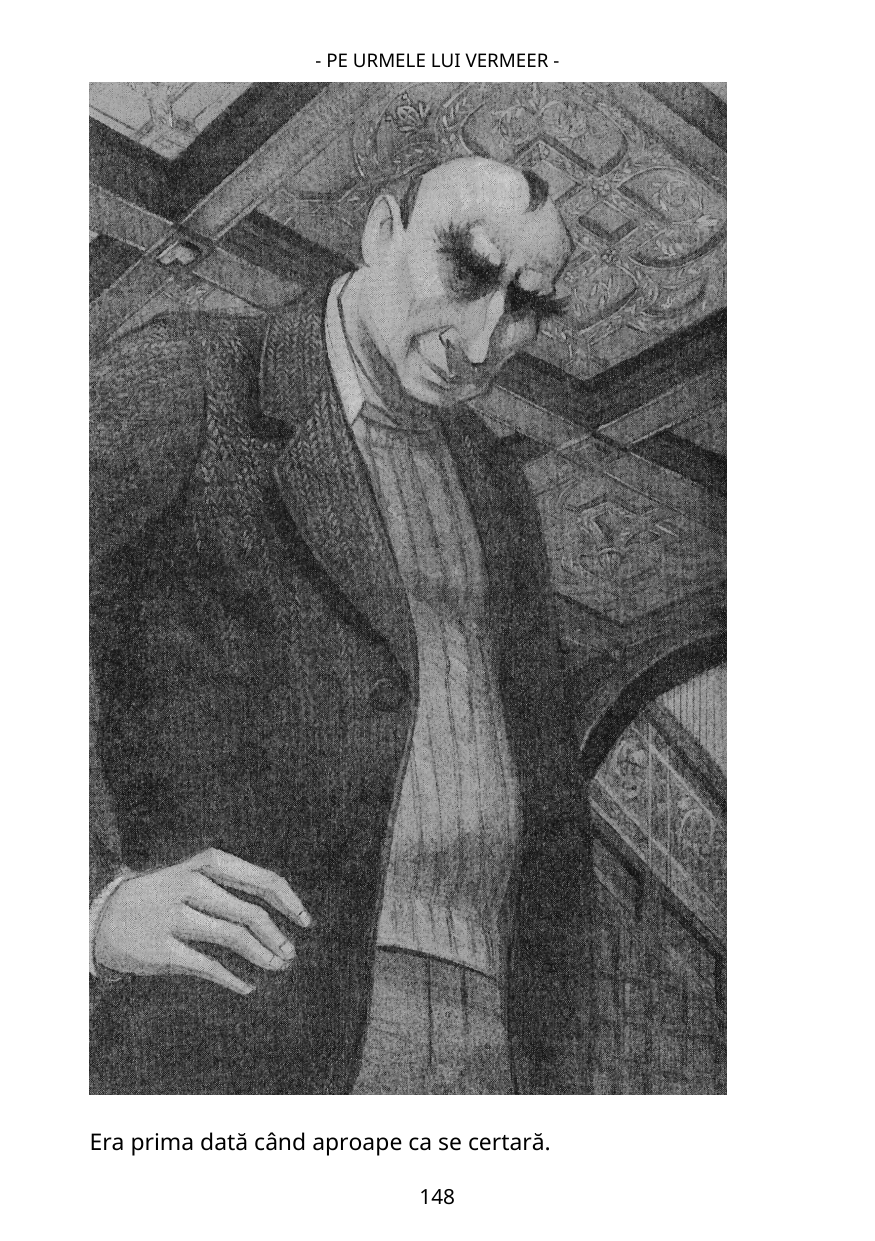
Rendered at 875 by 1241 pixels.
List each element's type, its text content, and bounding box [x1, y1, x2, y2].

text Era prima dată când aproape ca se certară. [60, 1126, 814, 1157]
picture [89, 82, 727, 1095]
